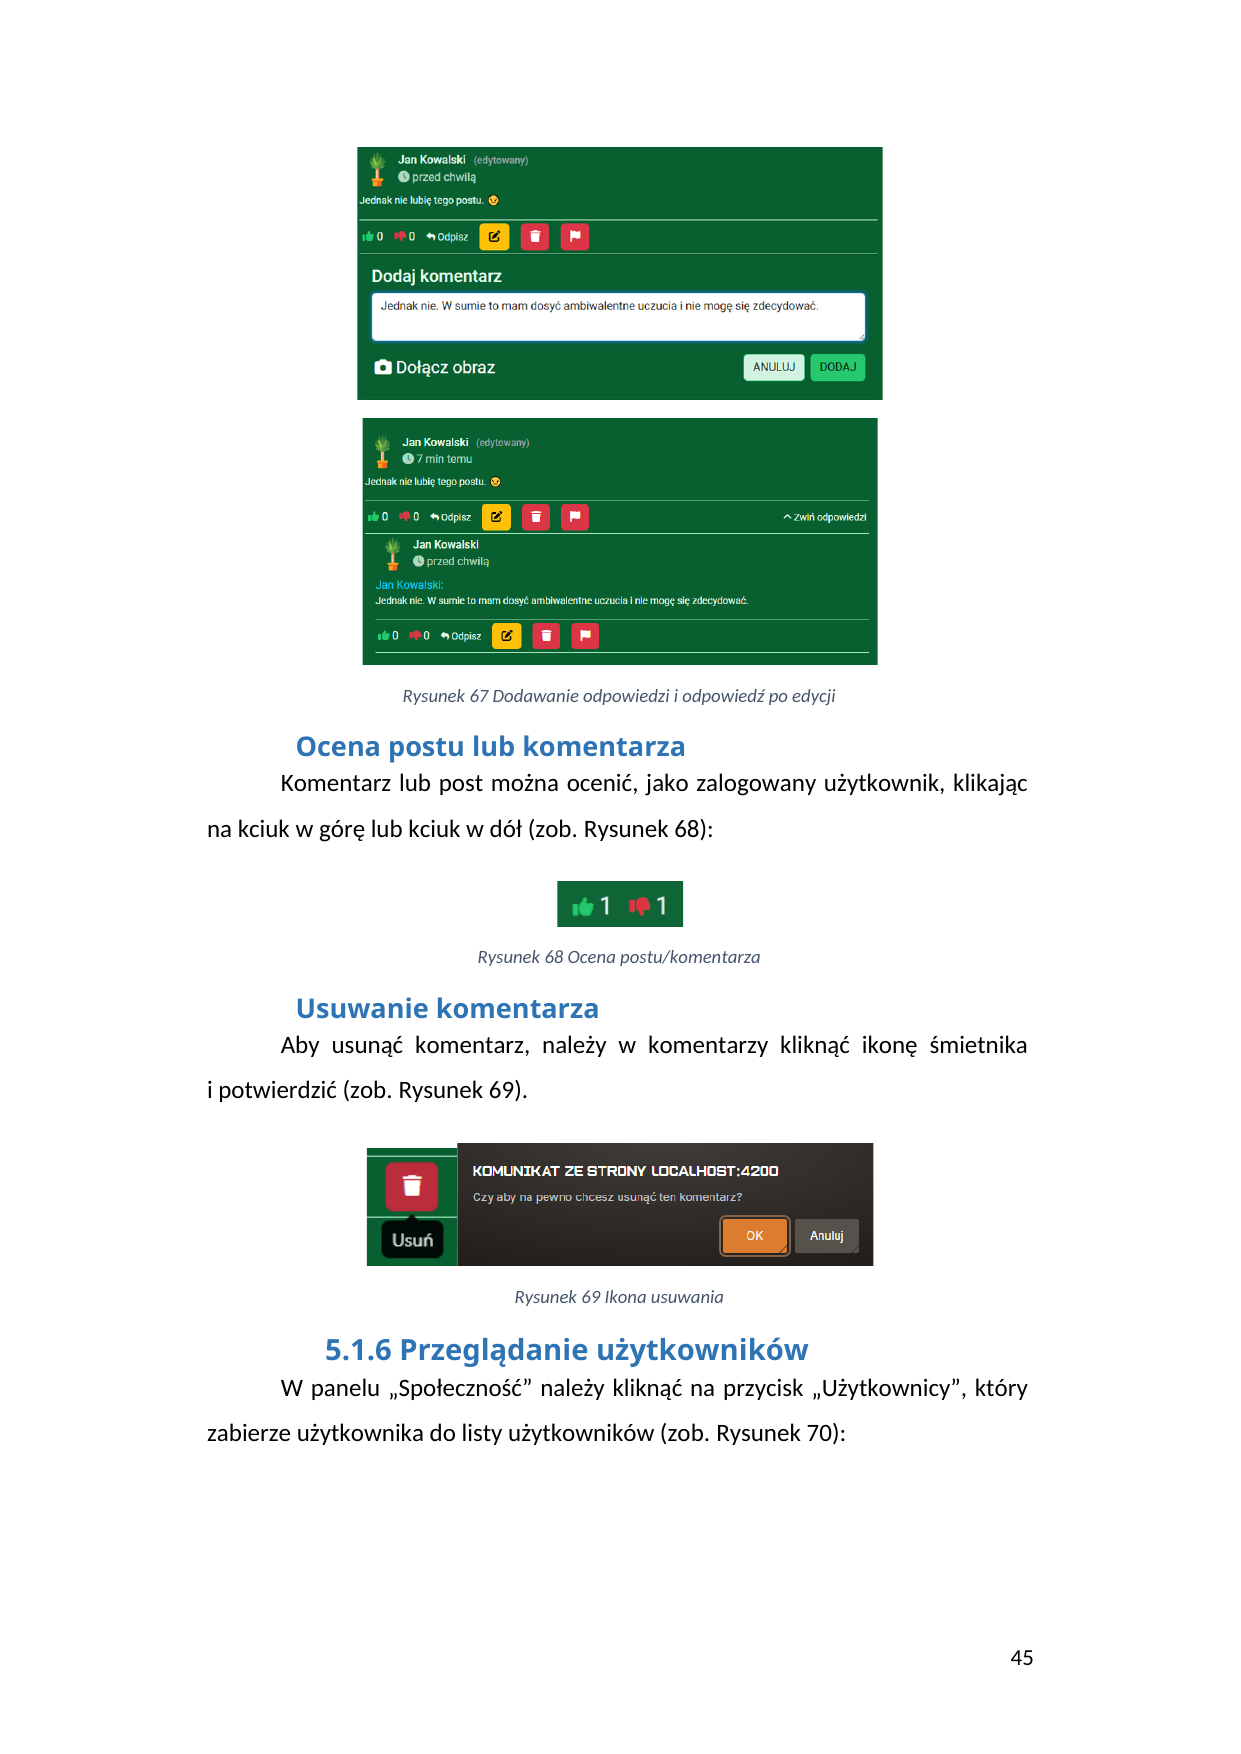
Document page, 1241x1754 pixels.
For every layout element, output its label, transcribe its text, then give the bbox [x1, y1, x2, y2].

text Aby usunąć komentarz, należy w komentarzy kliknąć ikonę śmietnika i potwierdzić (zob. Rysunek 69). [207, 1029, 1029, 1105]
picture [366, 1143, 874, 1266]
picture [362, 418, 878, 665]
text Rysunek 69 Ikona usuwania [207, 1285, 1033, 1308]
subtitle Usuwanie komentarza [295, 989, 1033, 1026]
text Komentarz lub post można ocenić, jako zalogowany użytkownik, klikając na kciuk w górę lub kciuk w dół (zob. Rysunek 68): [207, 767, 1029, 843]
picture [357, 147, 883, 400]
text Rysunek 67 Dodawanie odpowiedzi i odpowiedź po edycji [207, 684, 1033, 707]
subtitle Przeglądanie użytkowników [295, 1329, 1033, 1368]
subtitle Ocena postu lub komentarza [295, 727, 1033, 764]
text W panelu „Społeczność” należy kliknąć na przycisk „Użytkownicy”, który zabierze użytkownika do listy użytkowników (zob. Rysunek 70): [207, 1372, 1029, 1448]
text Rysunek 68 Ocena postu/komentarza [207, 945, 1033, 968]
picture [557, 881, 684, 927]
